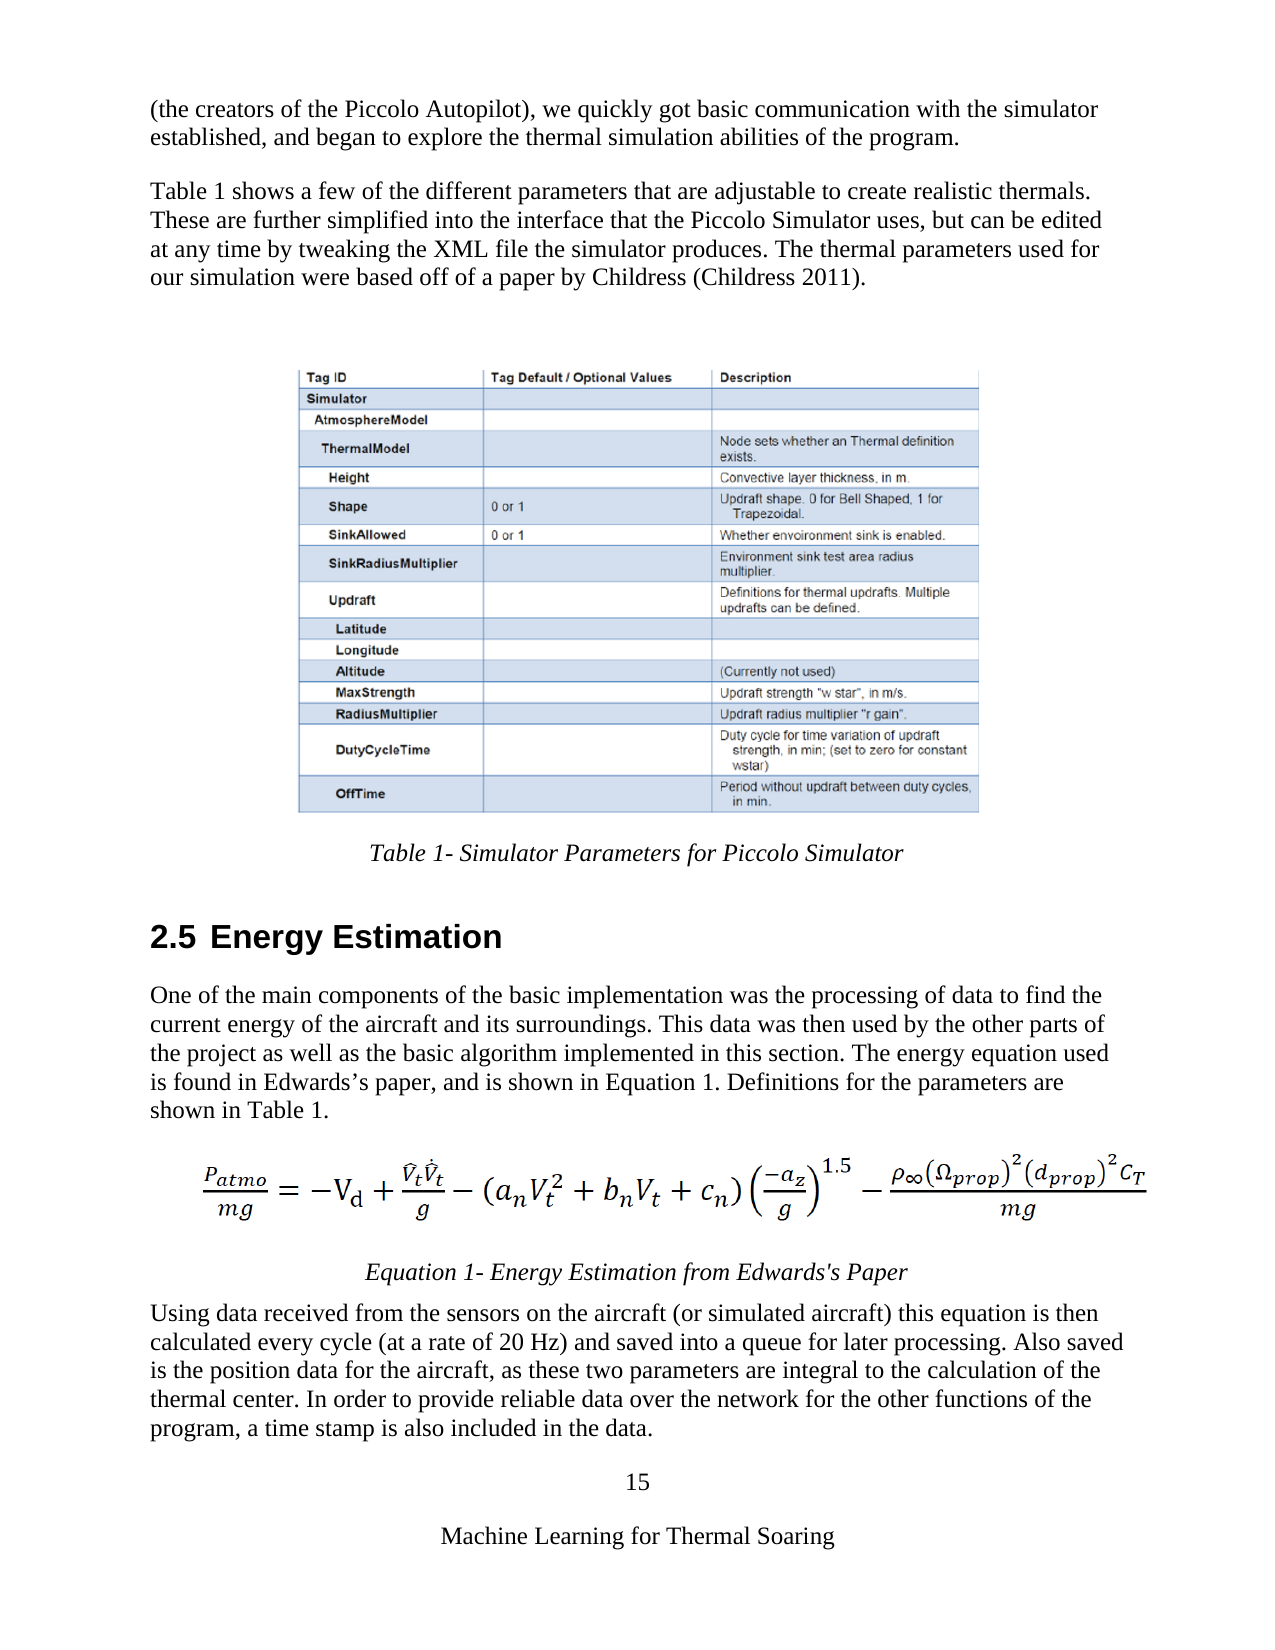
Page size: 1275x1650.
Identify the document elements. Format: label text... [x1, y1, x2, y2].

picture [195, 1149, 1170, 1232]
text One of the main components of the basic implementation was the processing of data to find the current energy of the aircraft and its surroundings. This data was then used by the other parts of the project as well as the basic algorithm implemented in this section. The energy equation used is found in Edwards’s paper, and is shown in Equation 1. Definitions for the parameters are shown in Table 1. [150, 980, 1125, 1124]
text Table 1 shows a few of the different parameters that are adjustable to create realistic thermals. These are further simplified into the interface that the Piccolo Simulator uses, but can be edited at any time by tweaking the XML file the simulator produces. The thermal parameters used for our simulation were based off of a paper by Childress (Childress 2011). [150, 176, 1125, 291]
picture [296, 370, 979, 814]
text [150, 94, 1125, 151]
text Using data received from the sensors on the aircraft (or simulated aircraft) this equation is then calculated every cycle (at a rate of 20 Hz) and saved into a queue for later processing. Also saved is the position data for the aircraft, as these two parameters are integral to the calculation of the thermal center. In order to provide reliable data over the network for the other functions of the program, a time stamp is also included in the data. [150, 1298, 1125, 1442]
subtitle Energy Estimation [150, 917, 1125, 955]
